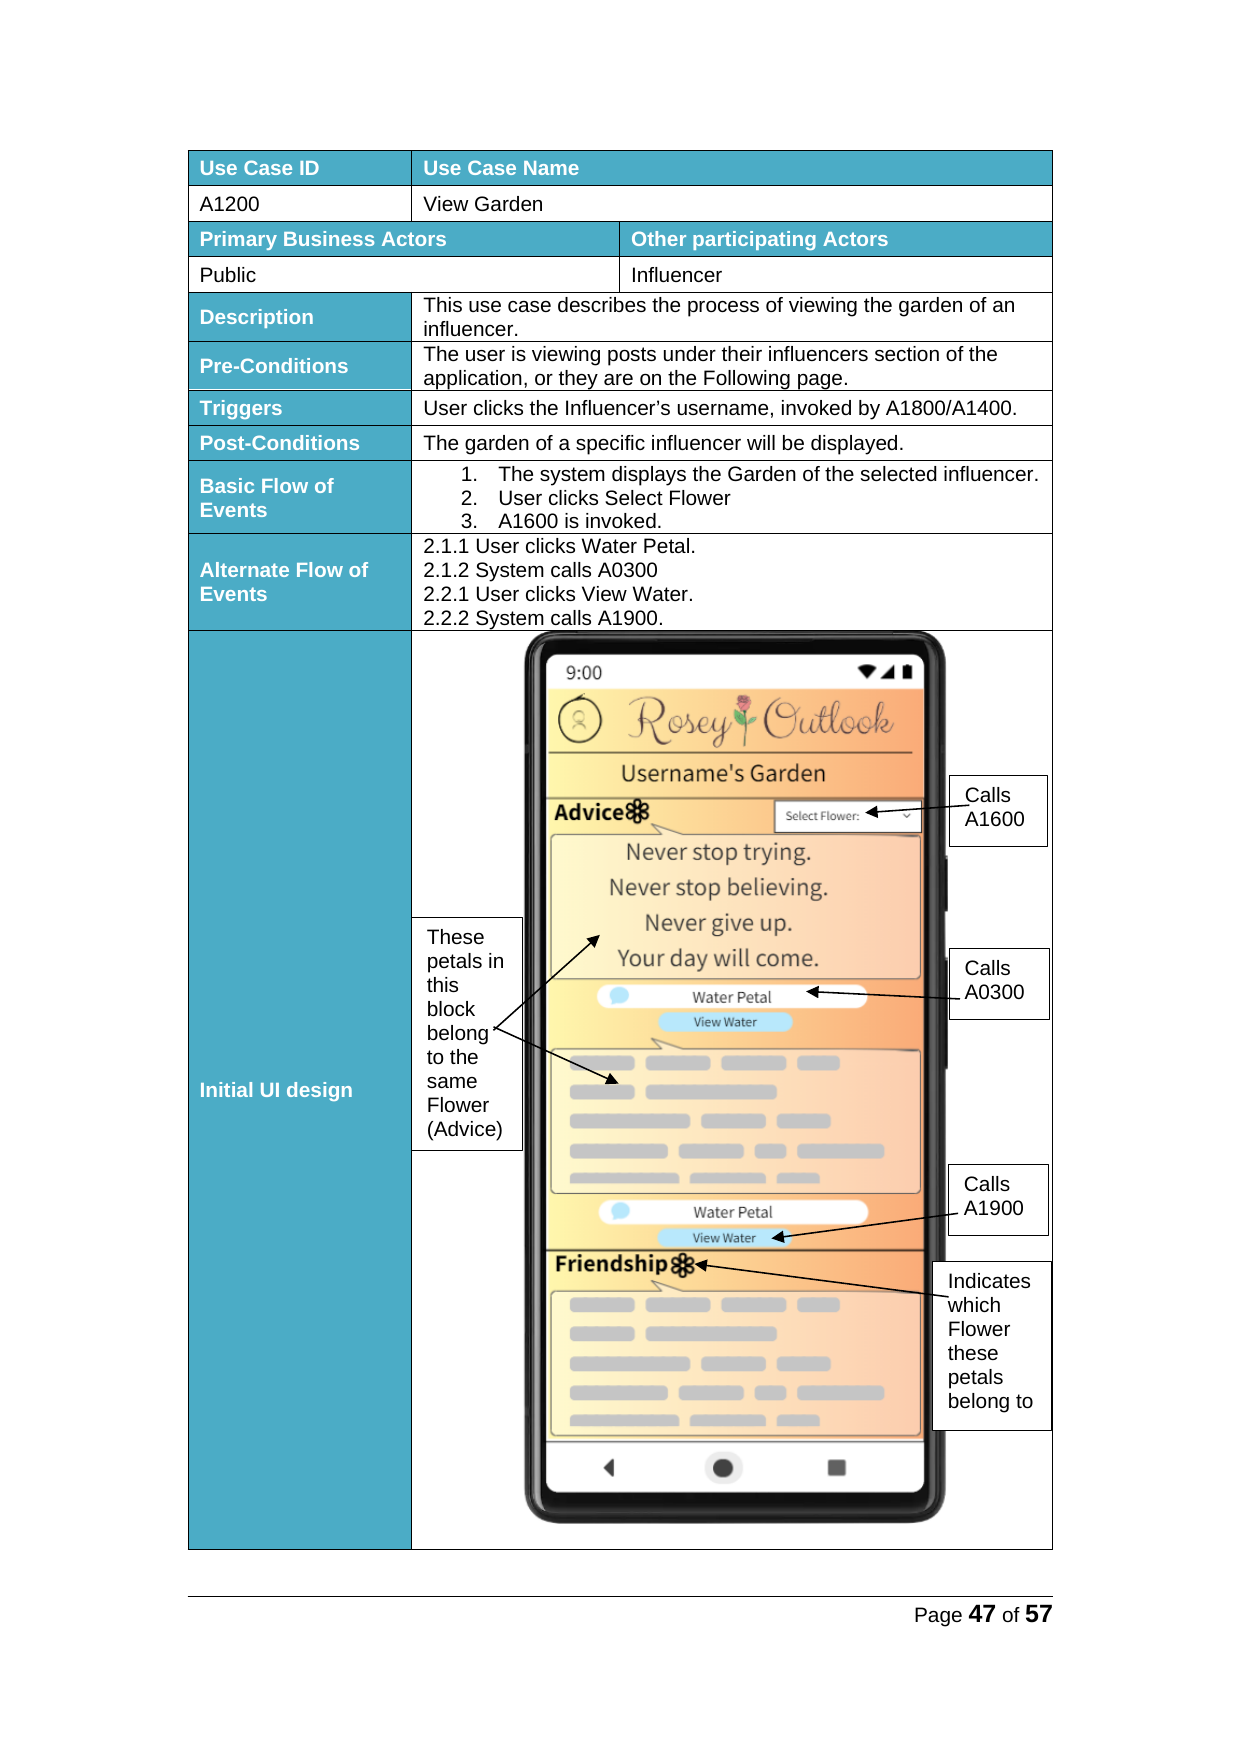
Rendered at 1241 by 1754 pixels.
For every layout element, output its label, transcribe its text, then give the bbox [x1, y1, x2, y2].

table_header Use Case ID [189, 151, 411, 185]
table_header Use Case Name [412, 151, 1052, 185]
table_cell This use case describes the process of viewing the garden of an influencer. [412, 293, 1052, 341]
table_cell Influencer [620, 257, 1052, 292]
table_cell User clicks the Influencer’s username, invoked by A1800/A1400. [412, 391, 1052, 425]
table_cell Post-Conditions [189, 426, 411, 460]
table_cell 2.1.1 User clicks Water Petal. 2.1.2 System calls A0300 2.2.1 User clicks View Water. 2.2.2 System calls A1900. [412, 534, 1052, 630]
table_cell [412, 631, 515, 917]
table_cell The user is viewing posts under their influencers section of the application, or they are on the Following page. [412, 342, 1052, 389]
table_cell Description [189, 293, 411, 341]
table_cell The system displays the Garden of the selected influencer. User clicks Select Flower A1600 is invoked. [412, 461, 1052, 533]
table_cell The garden of a specific influencer will be displayed. [412, 426, 1052, 460]
table_cell Other participating Actors [620, 222, 1052, 256]
table_cell Pre-Conditions [189, 342, 411, 389]
table_cell Public [189, 257, 619, 292]
table_cell Triggers [189, 391, 411, 425]
table_cell Initial UI design [189, 631, 411, 1549]
table_cell A1200 [189, 186, 411, 221]
table_cell [949, 631, 1052, 1261]
table_cell [412, 1151, 1052, 1549]
table_cell Alternate Flow of Events [189, 534, 411, 630]
table_cell View Garden [412, 186, 1052, 221]
picture [515, 631, 949, 1525]
table_cell Primary Business Actors [189, 222, 619, 256]
table_cell Basic Flow of Events [189, 461, 411, 533]
